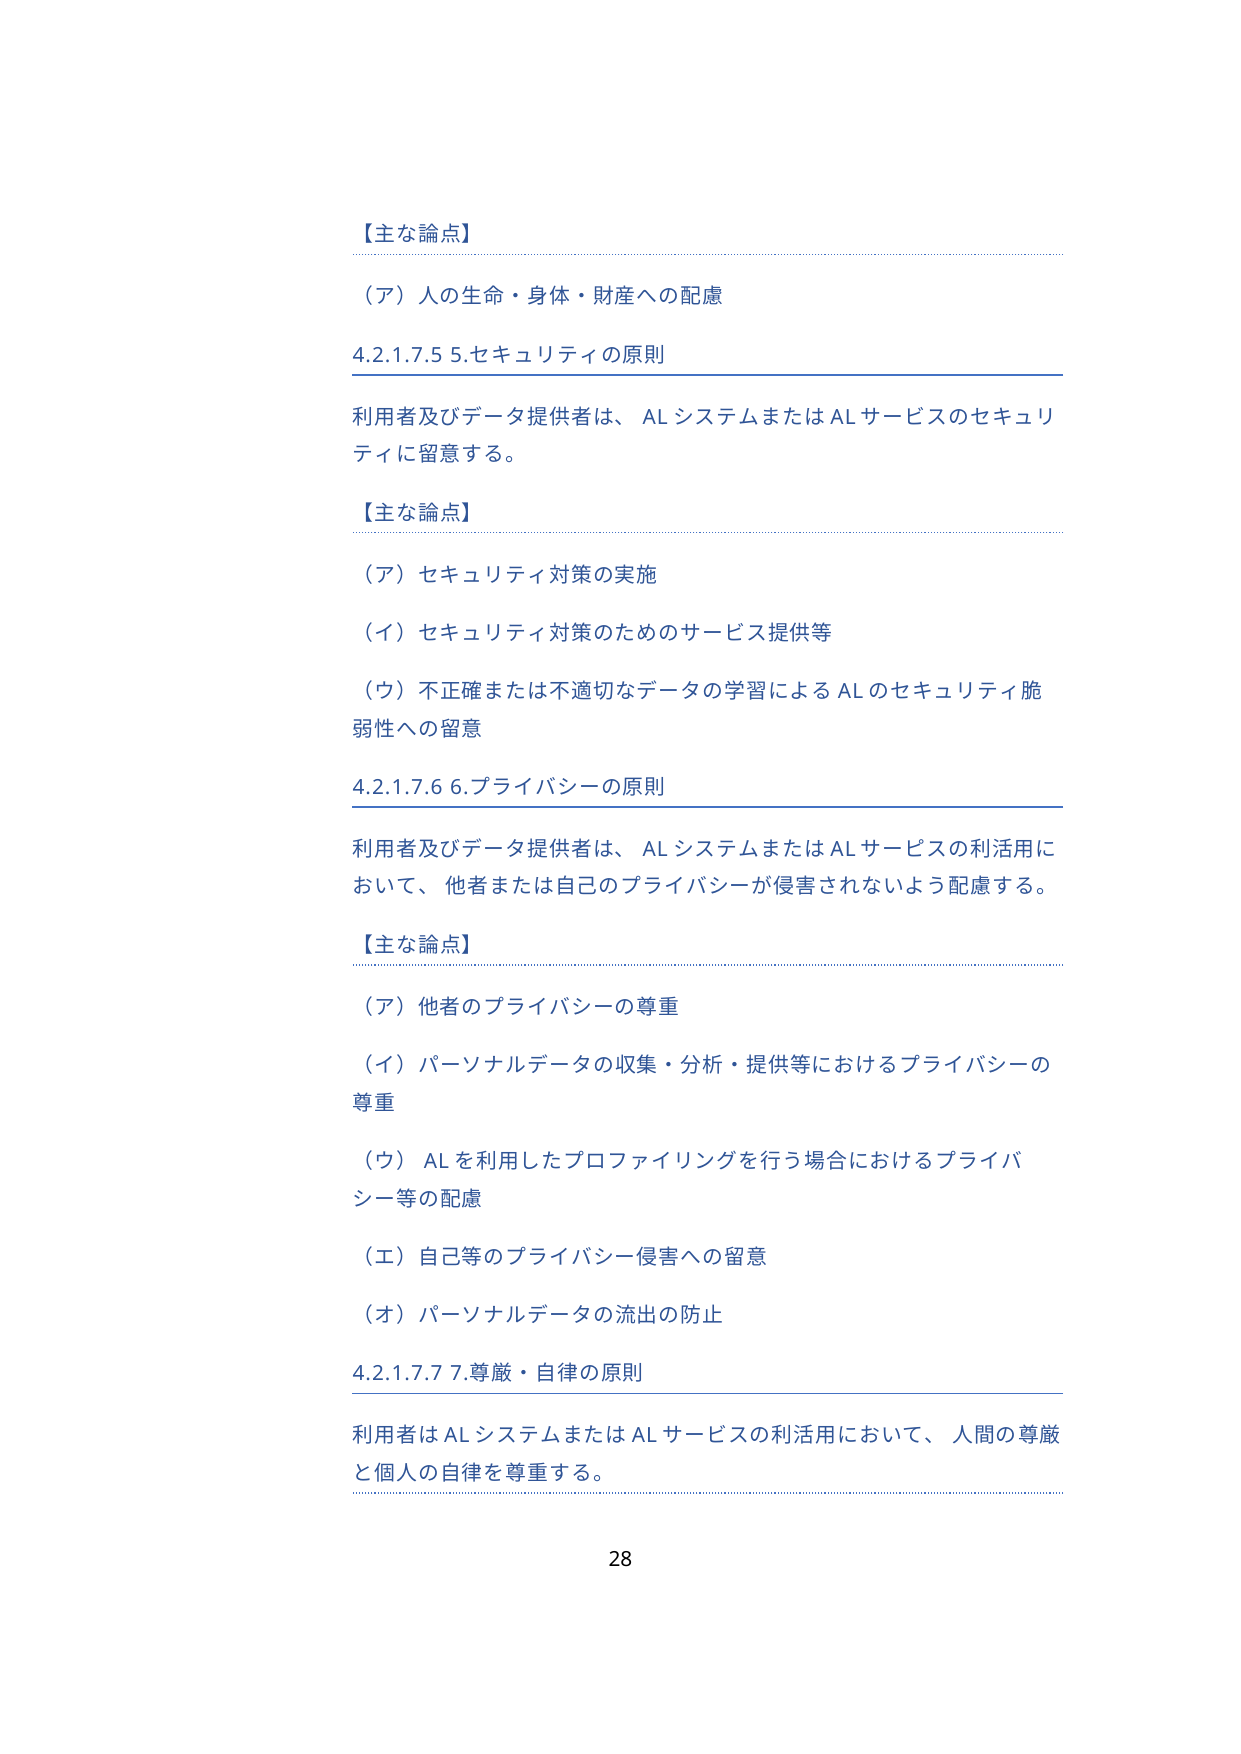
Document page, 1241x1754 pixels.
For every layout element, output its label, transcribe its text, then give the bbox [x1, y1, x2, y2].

text 利用者はAlシステムまたはAlサービスの利活用において、 人間の尊厳と個人の自律を尊重する。 [352, 1415, 1063, 1494]
text （ア）人の生命・身体・財産への配慮 [352, 276, 1063, 313]
text 利用者及びデータ提供者は、 AlシステムまたはAlサービスのセキュリティに留意する。 [352, 396, 1063, 471]
text （ウ）不正確または不適切なデータの学習によるAlのセキュリティ脆弱性への留意 [352, 671, 1063, 746]
text 7.尊厳・自律の原則 [352, 1353, 1063, 1393]
text （ア）セキュリティ対策の実施 [352, 554, 1063, 592]
text （ウ） Alを利用したプロファイリングを行う場合におけるプライバシー等の配慮 [352, 1141, 1063, 1216]
text （イ）パーソナルデータの収集・分析・提供等におけるプライバシーの尊重 [352, 1045, 1063, 1120]
text 【主な論点】 [352, 492, 1063, 533]
text （オ）パーソナルデータの流出の防止 [352, 1295, 1063, 1332]
text 【主な論点】 [352, 924, 1063, 966]
text 【主な論点】 [352, 214, 1063, 255]
text （ア）他者のプライバシーの尊重 [352, 986, 1063, 1024]
text 6.プライバシーの原則 [352, 767, 1063, 806]
text 5.セキュリティの原則 [352, 334, 1063, 374]
text 利用者及びデータ提供者は、 AlシステムまたはAlサーピスの利活用において、 他者または自己のプライバシーが侵害されないよう配慮する。 [352, 829, 1063, 904]
text （イ）セキュリティ対策のためのサービス提供等 [352, 612, 1063, 650]
text （エ）自己等のプライバシー侵害への留意 [352, 1236, 1063, 1274]
